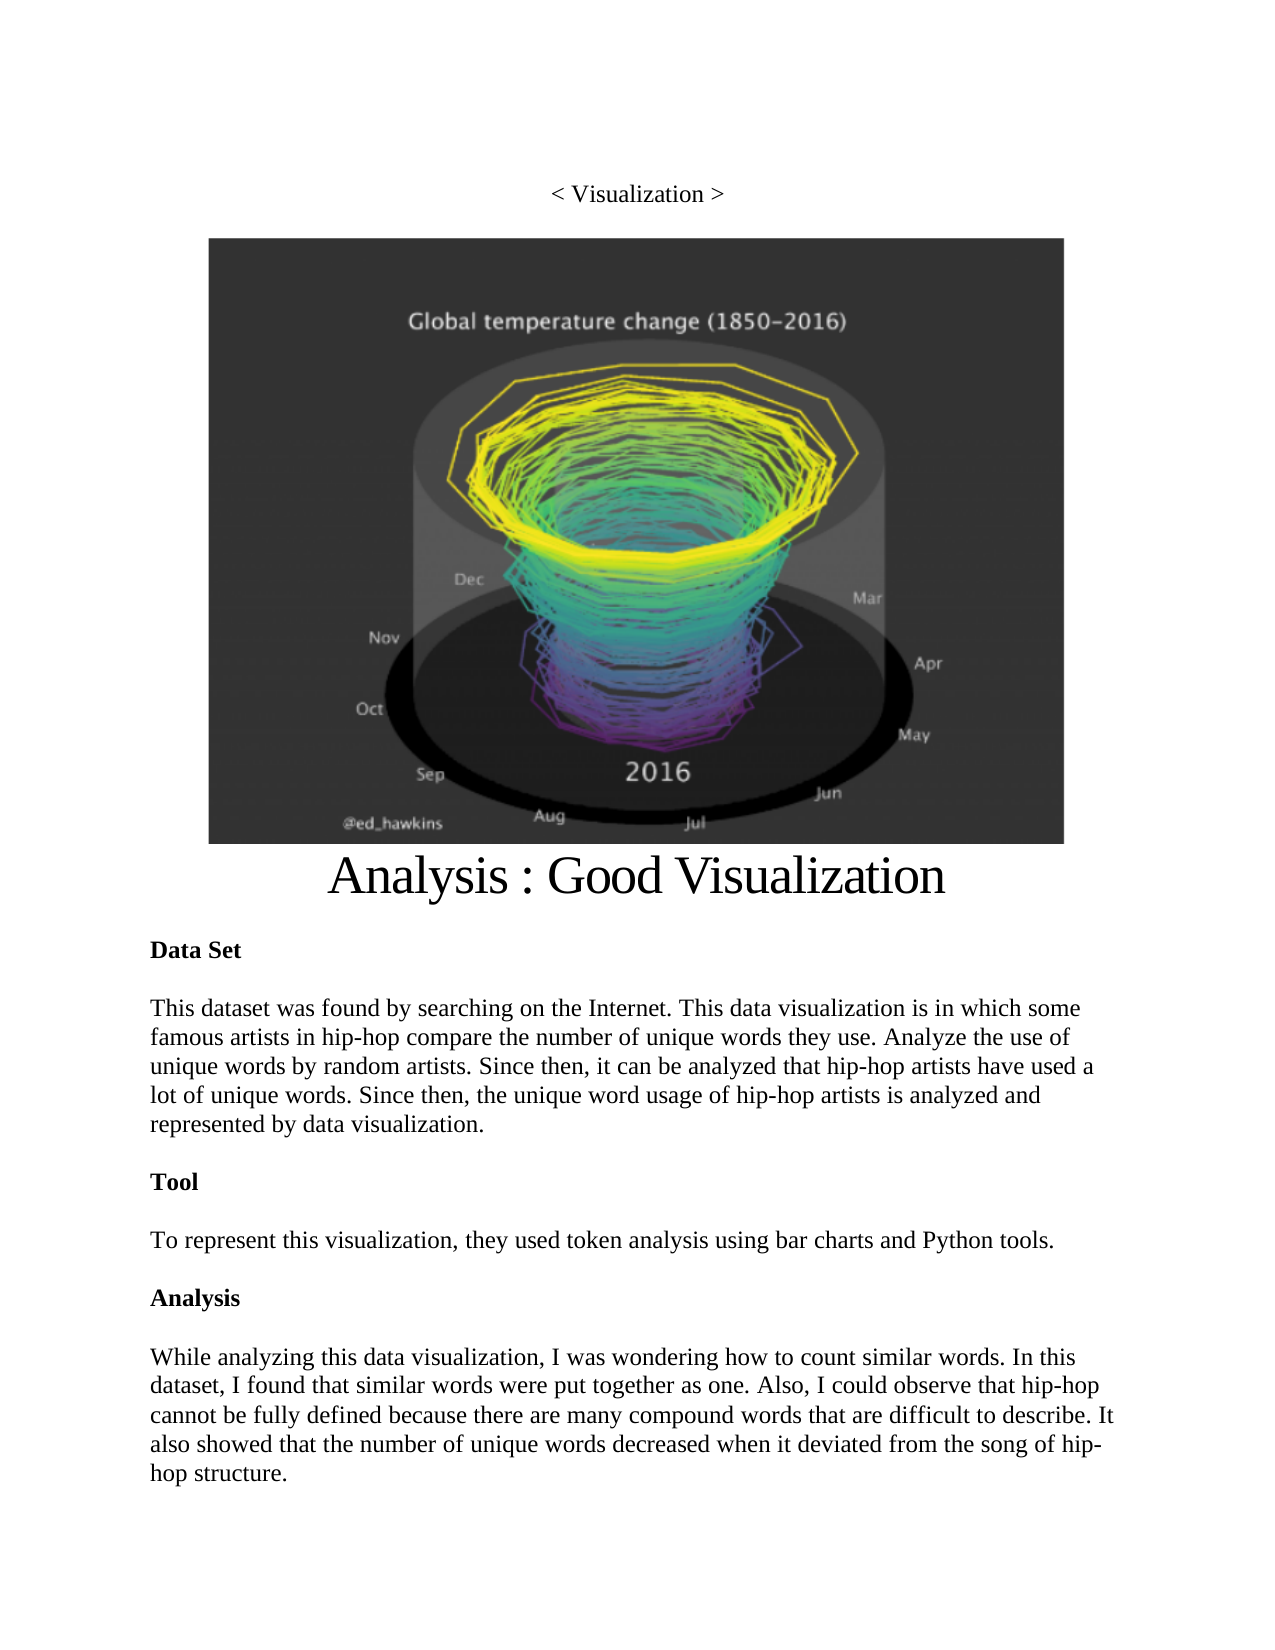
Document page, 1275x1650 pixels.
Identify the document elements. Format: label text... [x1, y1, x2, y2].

text Analysis [150, 1283, 1125, 1312]
text This dataset was found by searching on the Internet. This data visualization is in which some famous artists in hip-hop compare the number of unique words they use. Analyze the use of unique words by random artists. Since then, it can be analyzed that hip-hop artists have used a lot of unique words. Since then, the unique word usage of hip-hop artists is analyzed and represented by data visualization. [150, 993, 1125, 1138]
text < Visualization > [150, 150, 1125, 208]
text While analyzing this data visualization, I was wondering how to count similar words. In this dataset, I found that similar words were put together as one. Also, I could observe that hip-hop cannot be fully defined because there are many compound words that are difficult to describe. It also showed that the number of unique words decreased when it deviated from the song of hip-hop structure. [150, 1341, 1125, 1487]
title Analysis : Good Visualization [150, 843, 1125, 905]
picture [208, 237, 1067, 844]
text To represent this visualization, they used token analysis using bar charts and Python tools. [150, 1225, 1125, 1254]
text Data Set [150, 934, 1125, 963]
text Tool [150, 1167, 1125, 1196]
